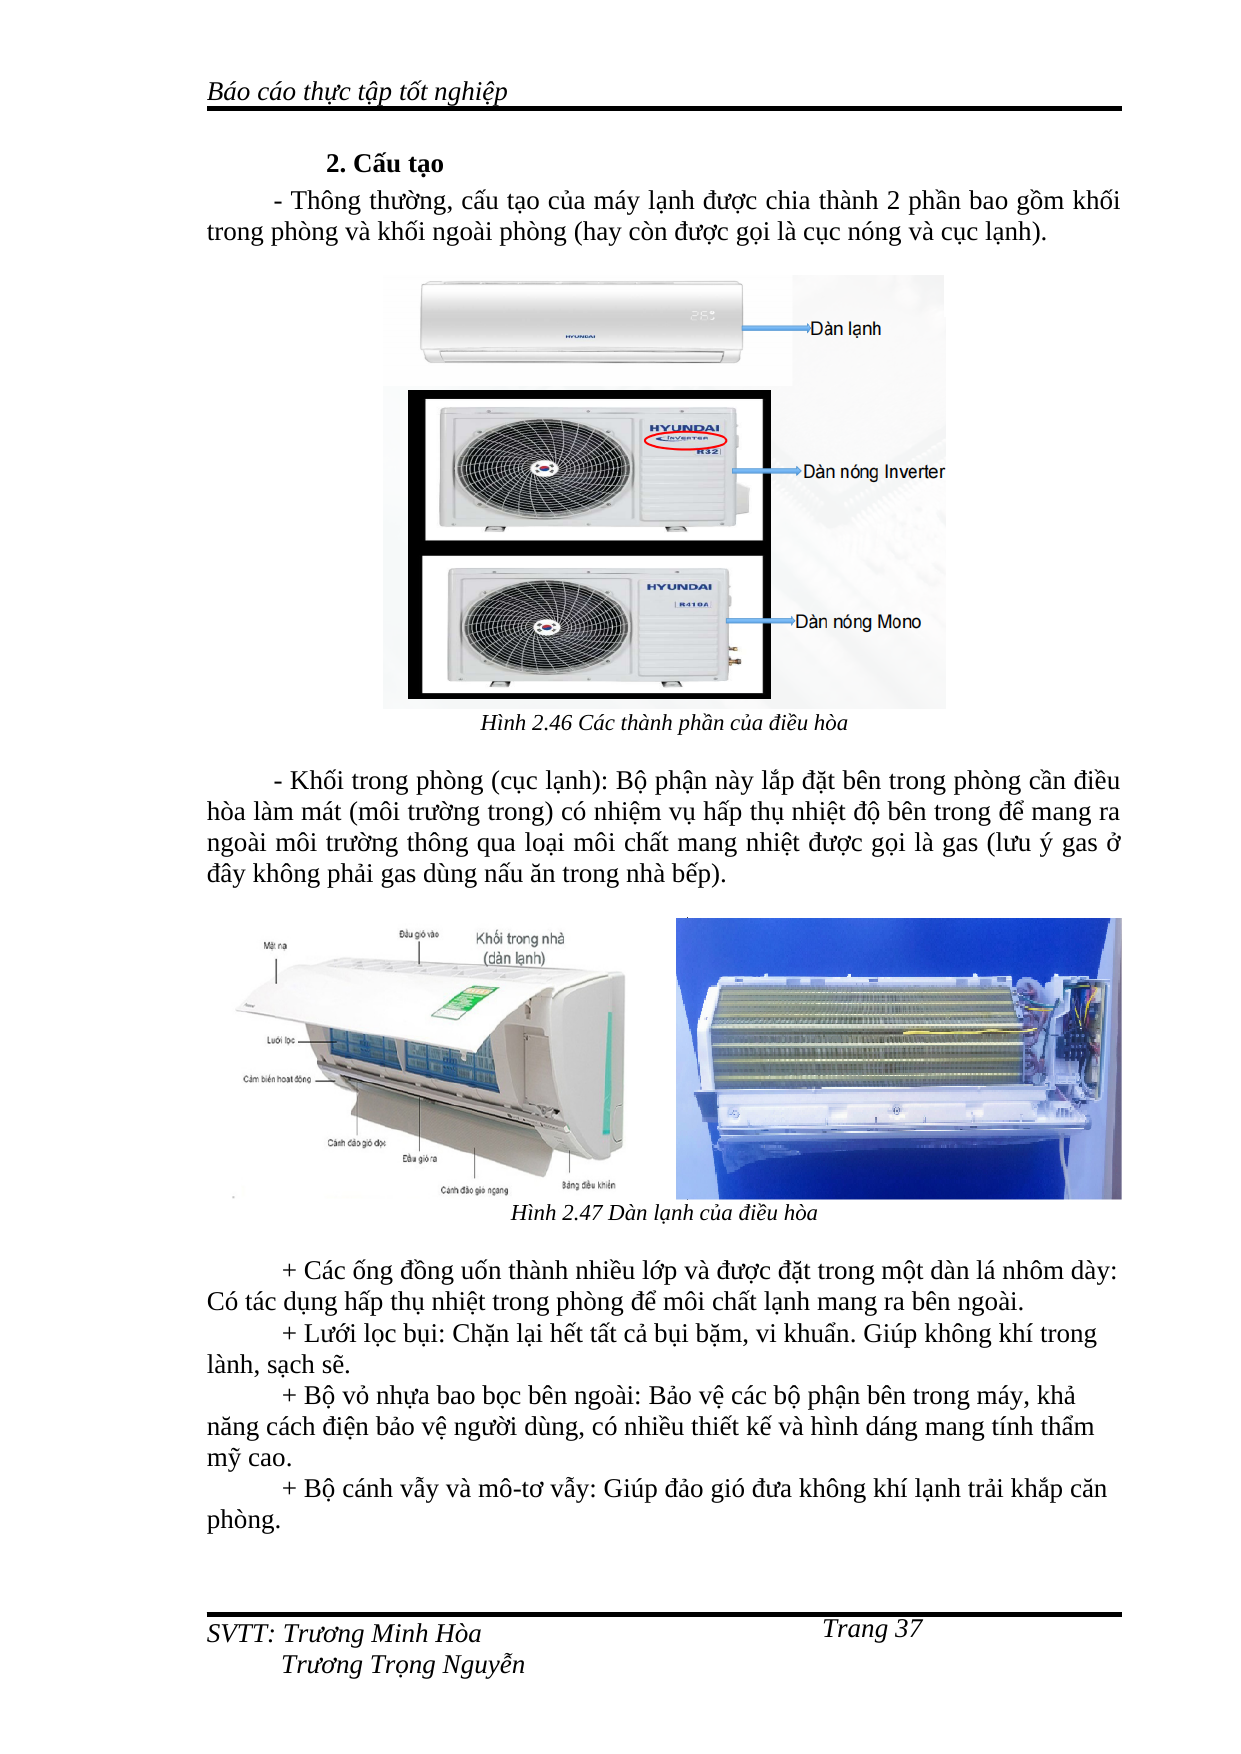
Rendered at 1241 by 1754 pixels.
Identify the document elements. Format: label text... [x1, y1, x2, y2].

picture [206, 917, 1122, 1200]
text Hình 2.47 Dàn lạnh của điều hòa [207, 1200, 1122, 1226]
picture [383, 275, 946, 709]
text Hình 2.46 Các thành phần của điều hòa [207, 709, 1122, 735]
text + Bộ cánh vẫy và mô-tơ vẫy: Giúp đảo gió đưa không khí lạnh trải khắp căn phòng. [207, 1472, 1122, 1535]
text - Khối trong phòng (cục lạnh): Bộ phận này lắp đặt bên trong phòng cần điều hòa làm mát (môi trường trong) có nhiệm vụ hấp thụ nhiệt độ bên trong để mang ra ngoài môi trường thông qua loại môi chất mang nhiệt được gọi là gas (lưu ý gas ở đây không phải gas dùng nấu ăn trong nhà bếp). [207, 764, 1122, 888]
text + Bộ vỏ nhựa bao bọc bên ngoài: Bảo vệ các bộ phận bên trong máy, khả năng cách điện bảo vệ người dùng, có nhiều thiết kế và hình dáng mang tính thẩm mỹ cao. [207, 1379, 1122, 1472]
text + Các ống đồng uốn thành nhiều lớp và được đặt trong một dàn lá nhôm dày: Có tác dụng hấp thụ nhiệt trong phòng để môi chất lạnh mang ra bên ngoài. [207, 1254, 1122, 1317]
subtitle 2. Cấu tạo [319, 148, 1122, 179]
text - Thông thường, cấu tạo của máy lạnh được chia thành 2 phần bao gồm khối trong phòng và khối ngoài phòng (hay còn được gọi là cục nóng và cục lạnh). [207, 184, 1122, 246]
text + Lưới lọc bụi: Chặn lại hết tất cả bụi bặm, vi khuẩn. Giúp không khí trong lành, sạch sẽ. [207, 1317, 1122, 1379]
